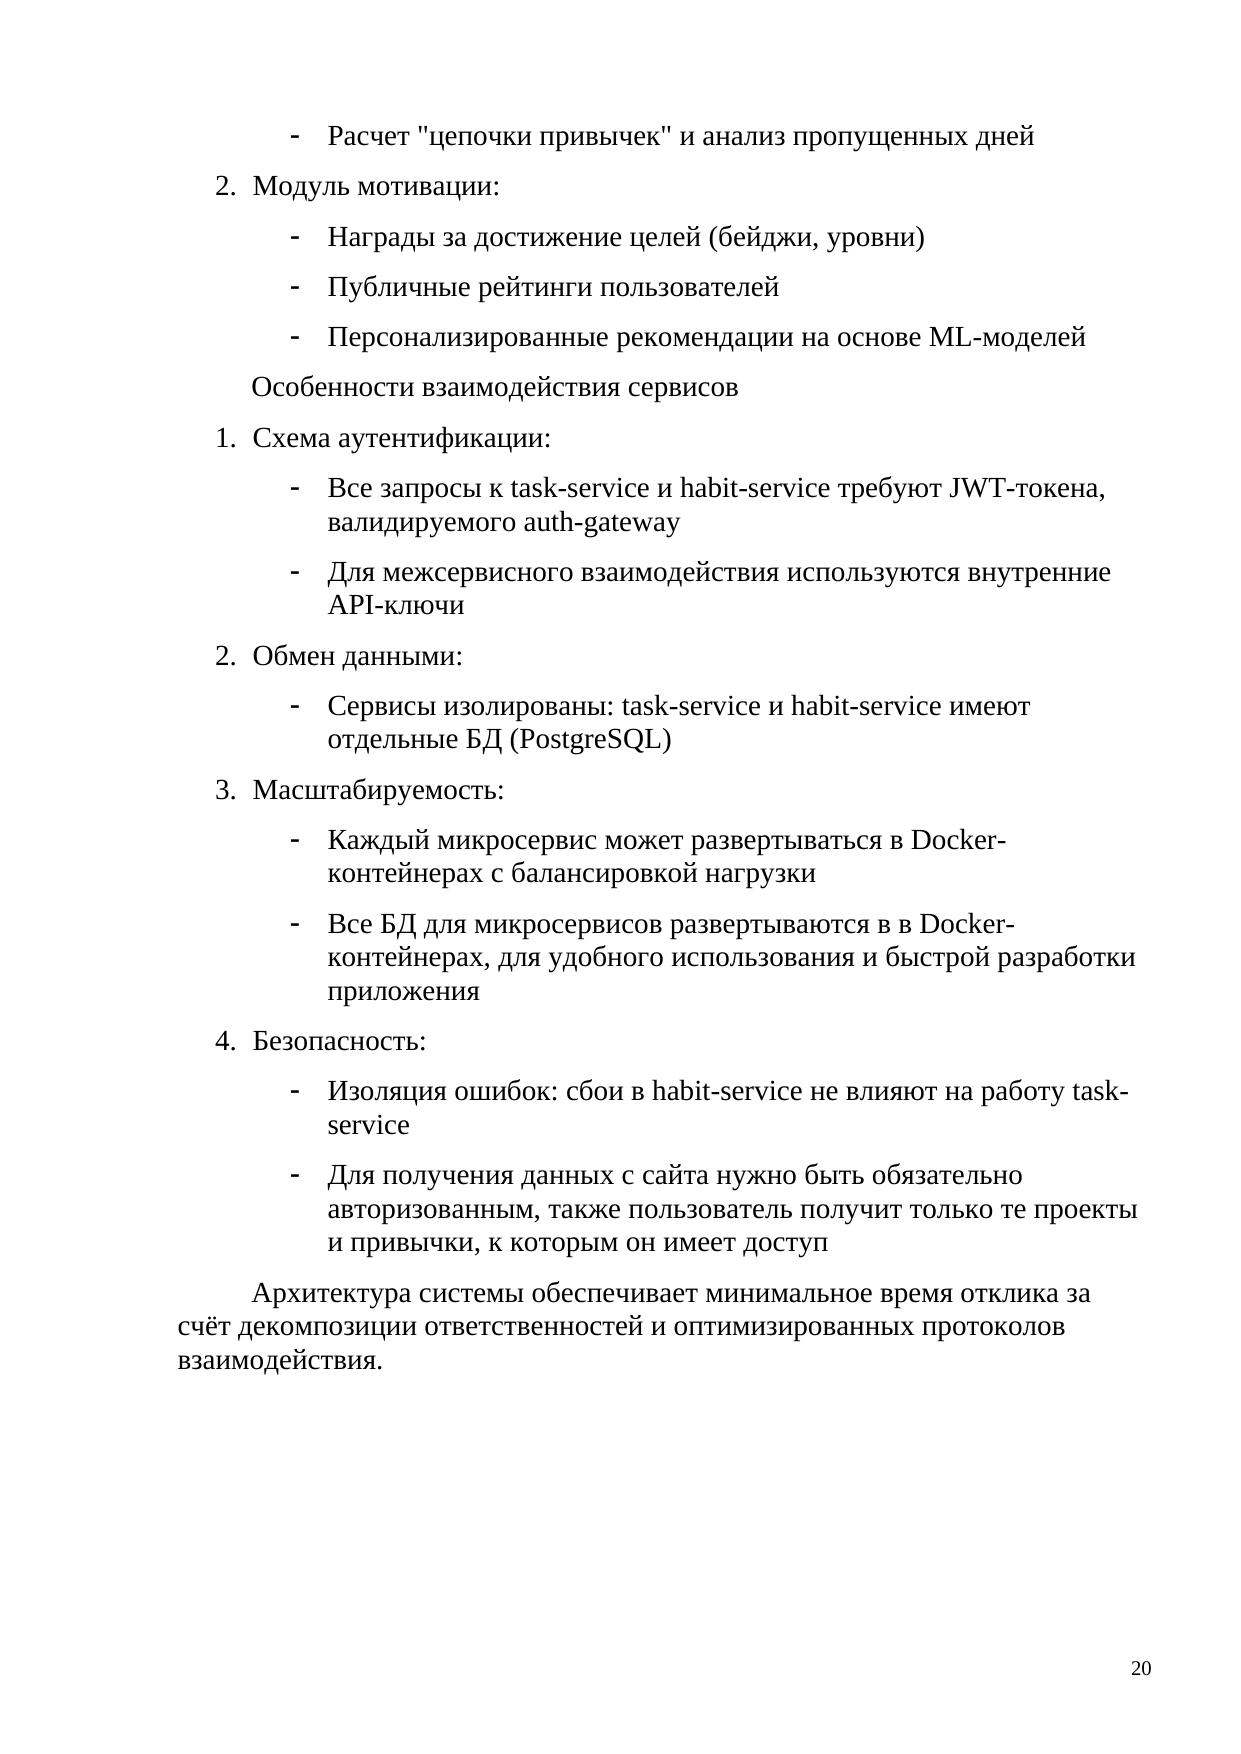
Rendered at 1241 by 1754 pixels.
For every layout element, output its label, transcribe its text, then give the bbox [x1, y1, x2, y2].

list Для межсервисного взаимодействия используются внутренние API-ключи [290, 554, 1152, 621]
list Расчет "цепочки привычек" и анализ пропущенных дней [290, 118, 1152, 152]
list Награды за достижение целей (бейджи, уровни) [290, 219, 1152, 252]
list Все БД для микросервисов развертываются в в Docker-контейнерах, для удобного использования и быстрой разработки приложения [290, 906, 1152, 1007]
list Публичные рейтинги пользователей [290, 269, 1152, 303]
list Сервисы изолированы: task-service и habit-service имеют отдельные БД (PostgreSQL) [290, 688, 1152, 755]
text Особенности взаимодействия сервисов [177, 369, 1152, 403]
list Обмен данными: [215, 638, 1152, 671]
list Все запросы к task-service и habit-service требуют JWT-токена, валидируемого auth-gateway [290, 470, 1152, 537]
list Для получения данных с сайта нужно быть обязательно авторизованным, также пользователь получит только те проекты и привычки, к которым он имеет доступ [290, 1157, 1152, 1258]
list Схема аутентификации: [215, 420, 1152, 453]
list Персонализированные рекомендации на основе ML-моделей [290, 319, 1152, 353]
list Масштабируемость: [215, 772, 1152, 805]
list Изоляция ошибок: сбои в habit-service не влияют на работу task-service [290, 1073, 1152, 1141]
list Модуль мотивации: [215, 168, 1152, 202]
text Архитектура системы обеспечивает минимальное время отклика за счёт декомпозиции ответственностей и оптимизированных протоколов взаимодействия. [177, 1275, 1152, 1375]
list Каждый микросервис может развертываться в Docker-контейнерах с балансировкой нагрузки [290, 822, 1152, 889]
list Безопасность: [215, 1023, 1152, 1057]
